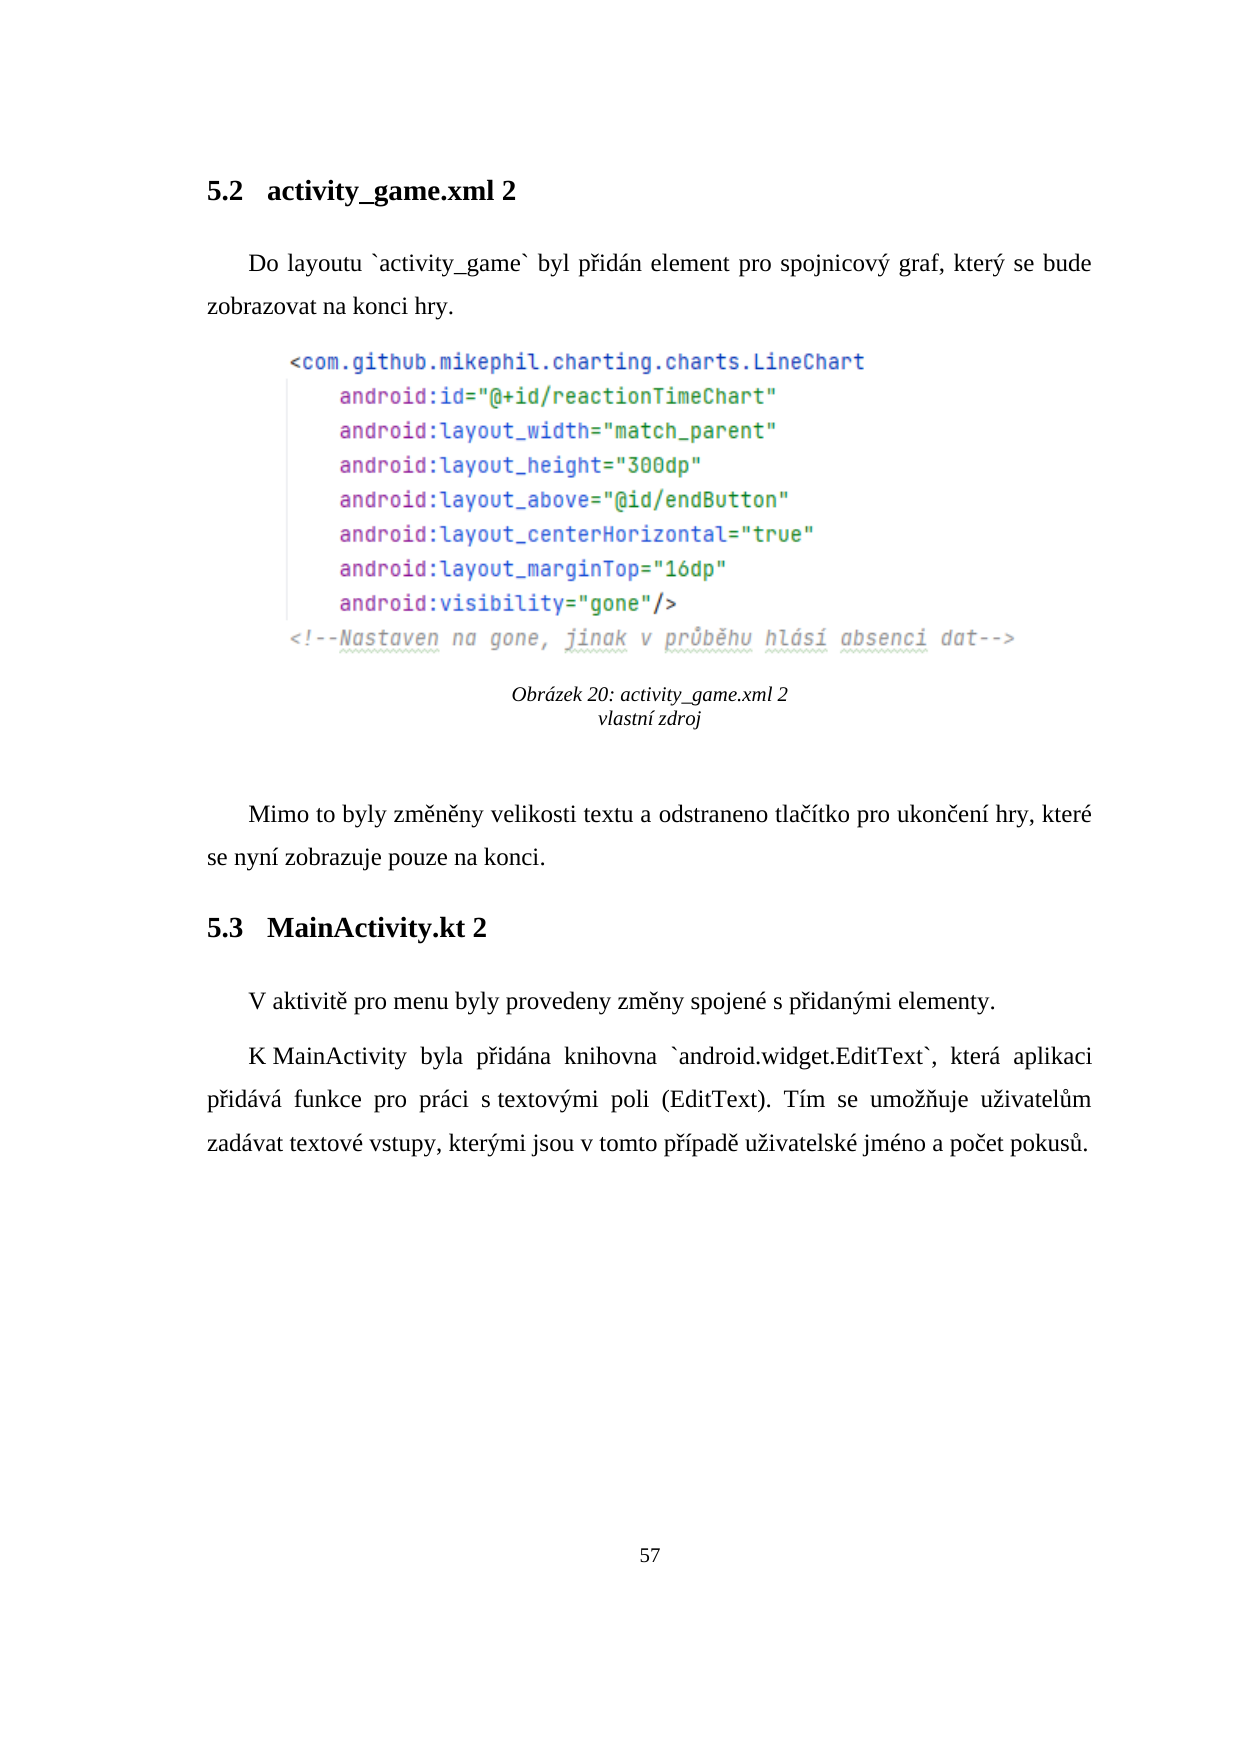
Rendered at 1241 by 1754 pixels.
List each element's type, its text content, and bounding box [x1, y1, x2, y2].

text Mimo to byly změněny velikosti textu a odstraneno tlačítko pro ukončení hry, které se nyní zobrazuje pouze na konci. [207, 799, 1092, 871]
subtitle MainActivity.kt 2 [207, 910, 1092, 944]
subtitle activity_game.xml 2 [207, 173, 1092, 206]
text K MainActivity byla přidána knihovna `android.widget.EditText`, která aplikaci přidává funkce pro práci s textovými poli (EditText). Tím se umožňuje uživatelům zadávat textové vstupy, kterými jsou v tomto případě uživatelské jméno a počet pokusů. [207, 1041, 1092, 1156]
text vlastní zdroj [207, 706, 1092, 730]
text Obrázek 20: activity_game.xml 2 [207, 682, 1092, 706]
text Do layoutu `activity_game` byl přidán element pro spojnicový graf, který se bude zobrazovat na konci hry. [207, 248, 1092, 320]
text V aktivitě pro menu byly provedeny změny spojené s přidanými elementy. [207, 986, 1092, 1014]
picture [277, 346, 1022, 666]
